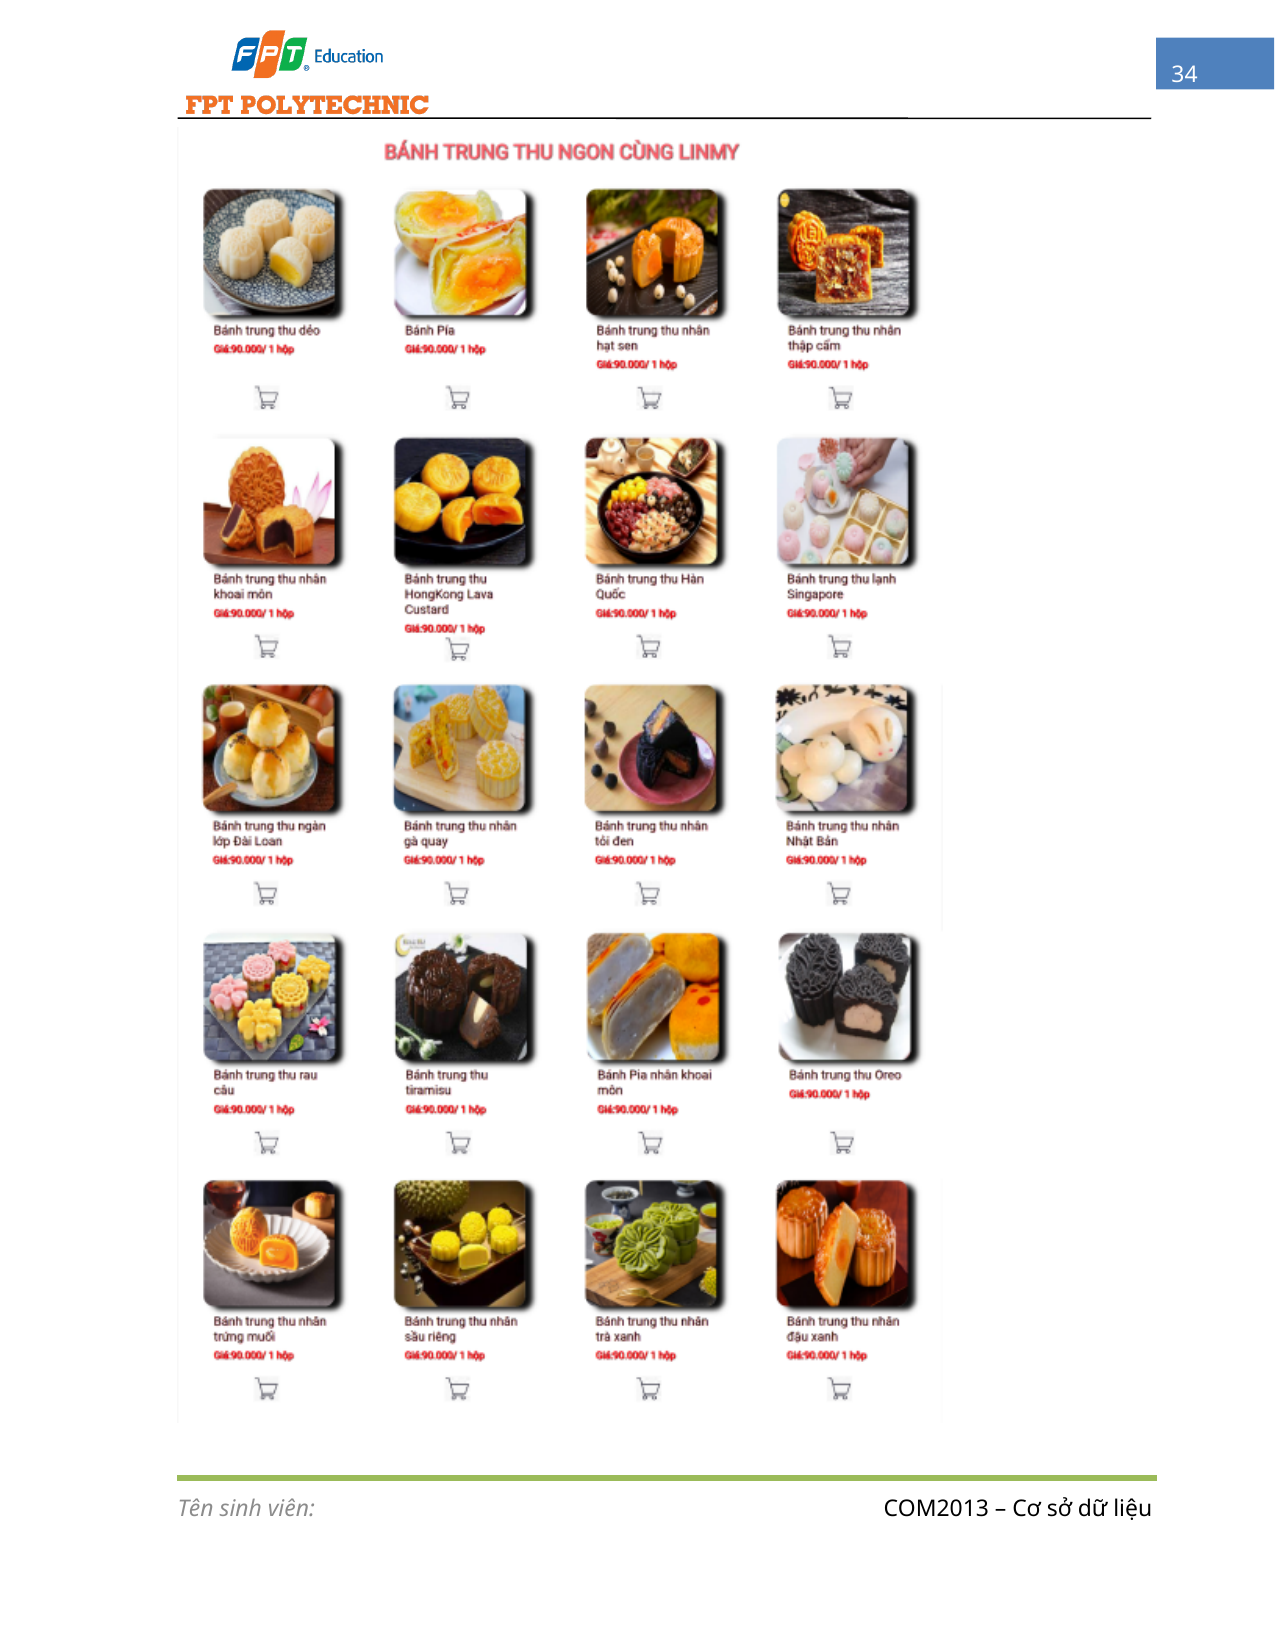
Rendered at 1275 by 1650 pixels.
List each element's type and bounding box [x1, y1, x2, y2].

picture [177, 127, 943, 1423]
picture [177, 22, 437, 122]
